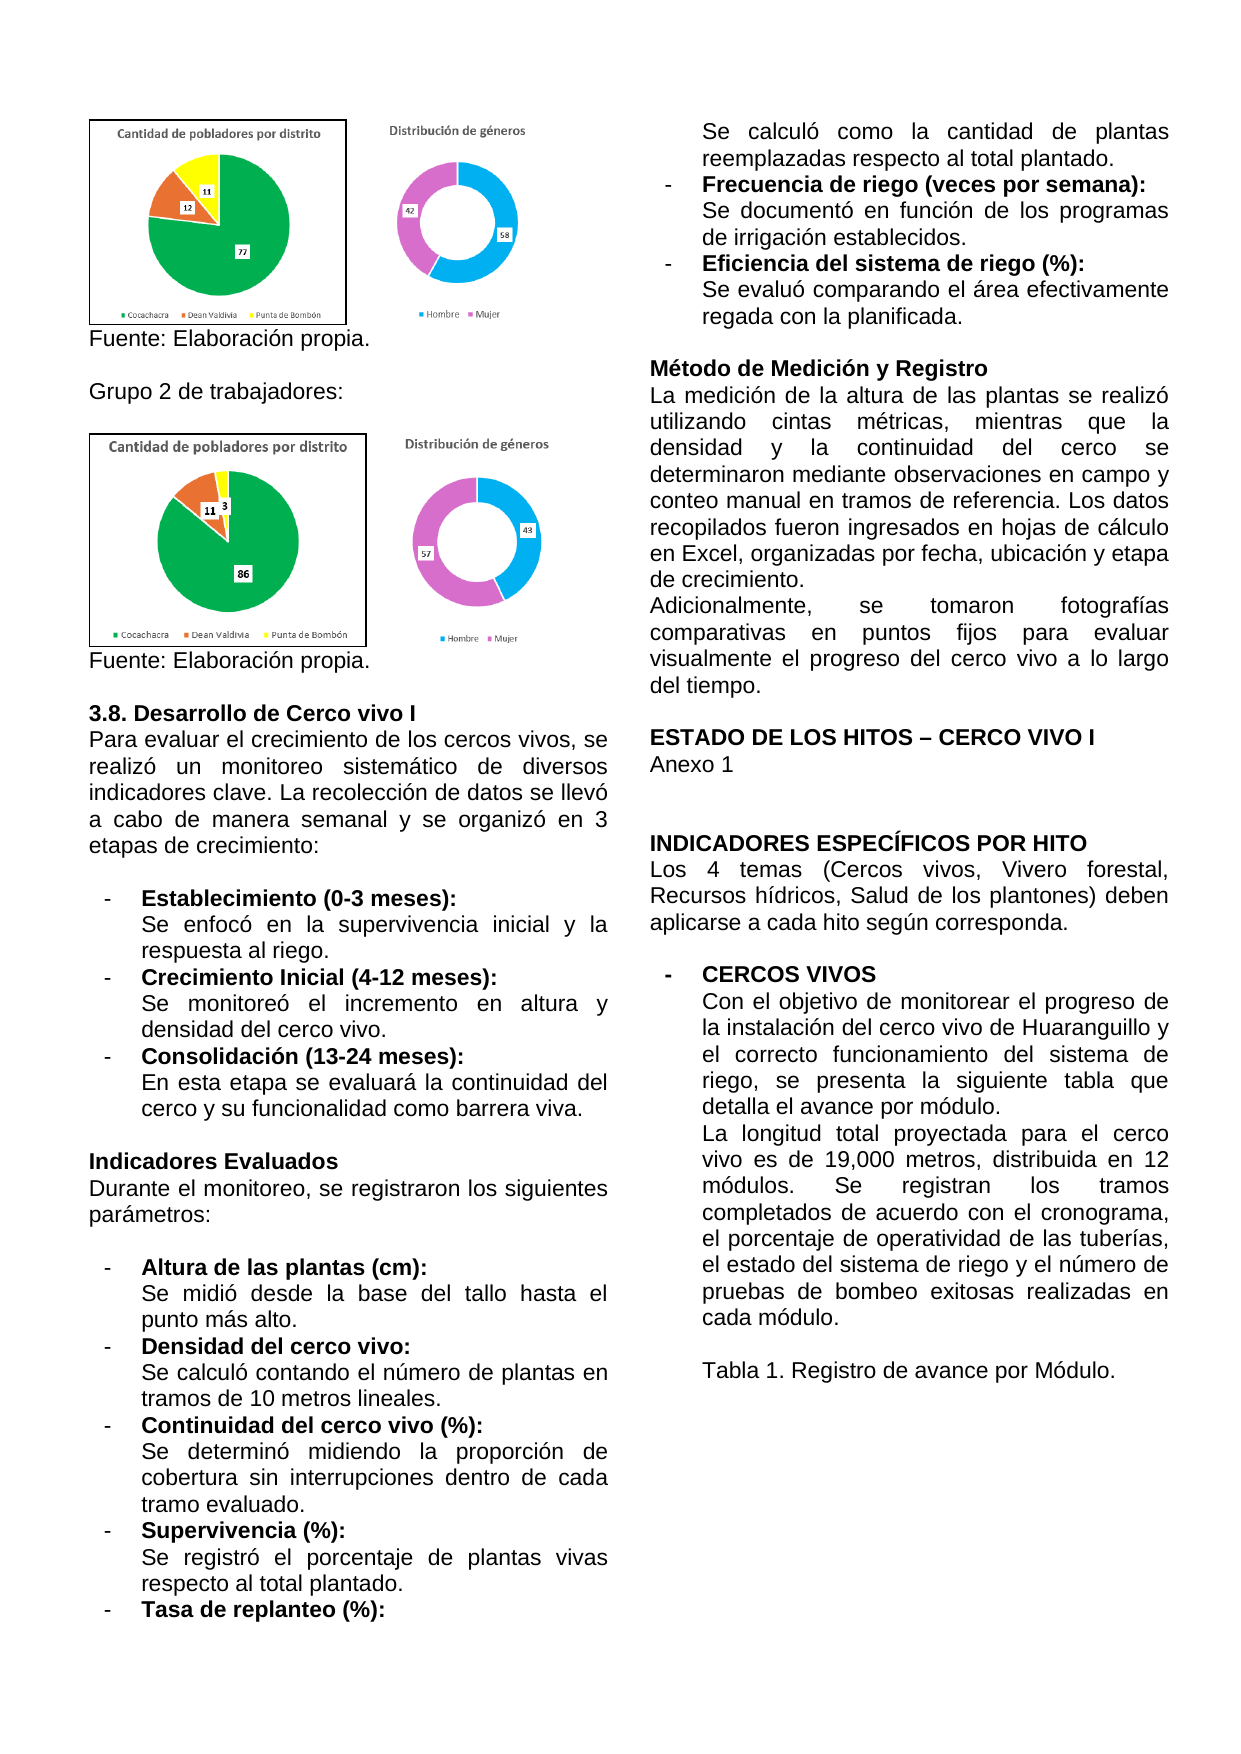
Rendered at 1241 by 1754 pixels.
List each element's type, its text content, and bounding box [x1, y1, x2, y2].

picture [90, 121, 345, 324]
list Tabla 1. Registro de avance por Módulo. [702, 1357, 1169, 1383]
text Fuente: Elaboración propia. [89, 325, 608, 352]
text Anexo 1 [649, 751, 1169, 777]
list Eficiencia del sistema de riego (%): [664, 250, 1169, 276]
picture [352, 118, 557, 326]
list Se evaluó comparando el área efectivamente regada con la planificada. [702, 276, 1169, 329]
list Se documentó en función de los programas de irrigación establecidos. [702, 197, 1169, 250]
list Se determinó midiendo la proporción de cobertura sin interrupciones dentro de cada tramo evaluado. [141, 1438, 608, 1517]
text La medición de la altura de las plantas se realizó utilizando cintas métricas, mientras que la densidad y la continuidad del cerco se determinaron mediante observaciones en campo y conteo manual en tramos de referencia. Los datos recopilados fueron ingresados en hojas de cálculo en Excel, organizadas por fecha, ubicación y etapa de crecimiento. [649, 382, 1169, 592]
text Los 4 temas (Cercos vivos, Vivero forestal, Recursos hídricos, Salud de los plantones) deben aplicarse a cada hito según corresponda. [649, 856, 1169, 935]
list Altura de las plantas (cm): [103, 1253, 608, 1280]
text Indicadores Evaluados [89, 1148, 608, 1174]
list Se midió desde la base del tallo hasta el punto más alto. [141, 1280, 608, 1333]
text Grupo 2 de trabajadores: [89, 378, 608, 404]
list En esta etapa se evaluará la continuidad del cerco y su funcionalidad como barrera viva. [141, 1069, 608, 1122]
list La longitud total proyectada para el cerco vivo es de 19,000 metros, distribuida en 12 módulos. Se registran los tramos completados de acuerdo con el cronograma, el porcentaje de operatividad de las tuberías, el estado del sistema de riego y el número de pruebas de bombeo exitosas realizadas en cada módulo. [702, 1119, 1169, 1330]
list Frecuencia de riego (veces por semana): [664, 171, 1169, 197]
list Continuidad del cerco vivo (%): [103, 1412, 608, 1438]
list Con el objetivo de monitorear el progreso de la instalación del cerco vivo de Huaranguillo y el correcto funcionamiento del sistema de riego, se presenta la siguiente tabla que detalla el avance por módulo. [702, 988, 1169, 1119]
picture [372, 430, 577, 648]
text Fuente: Elaboración propia. [89, 647, 608, 674]
list Crecimiento Inicial (4-12 meses): [103, 964, 608, 990]
list Se registró el porcentaje de plantas vivas respecto al total plantado. [141, 1543, 608, 1596]
text Método de Medición y Registro [649, 355, 1169, 382]
list Establecimiento (0-3 meses): [103, 884, 608, 911]
list CERCOS VIVOS [664, 961, 1169, 988]
text Adicionalmente, se tomaron fotografías comparativas en puntos fijos para evaluar visualmente el progreso del cerco vivo a lo largo del tiempo. [649, 592, 1169, 698]
list Se calculó como la cantidad de plantas reemplazadas respecto al total plantado. [702, 118, 1169, 171]
list Consolidación (13-24 meses): [103, 1043, 608, 1069]
picture [90, 435, 365, 646]
list Se calculó contando el número de plantas en tramos de 10 metros lineales. [141, 1359, 608, 1412]
list Densidad del cerco vivo: [103, 1333, 608, 1359]
list Se enfocó en la supervivencia inicial y la respuesta al riego. [141, 911, 608, 964]
text Para evaluar el crecimiento de los cercos vivos, se realizó un monitoreo sistemático de diversos indicadores clave. La recolección de datos se llevó a cabo de manera semanal y se organizó en 3 etapas de crecimiento: [89, 726, 608, 858]
text Durante el monitoreo, se registraron los siguientes parámetros: [89, 1174, 608, 1227]
list Tasa de replanteo (%): [103, 1596, 608, 1622]
list Supervivencia (%): [103, 1517, 608, 1543]
text INDICADORES ESPECÍFICOS POR HITO [649, 830, 1169, 856]
list Se monitoreó el incremento en altura y densidad del cerco vivo. [141, 990, 608, 1043]
text ESTADO DE LOS HITOS – CERCO VIVO I [649, 724, 1169, 751]
text 3.8. Desarrollo de Cerco vivo I [89, 700, 608, 726]
